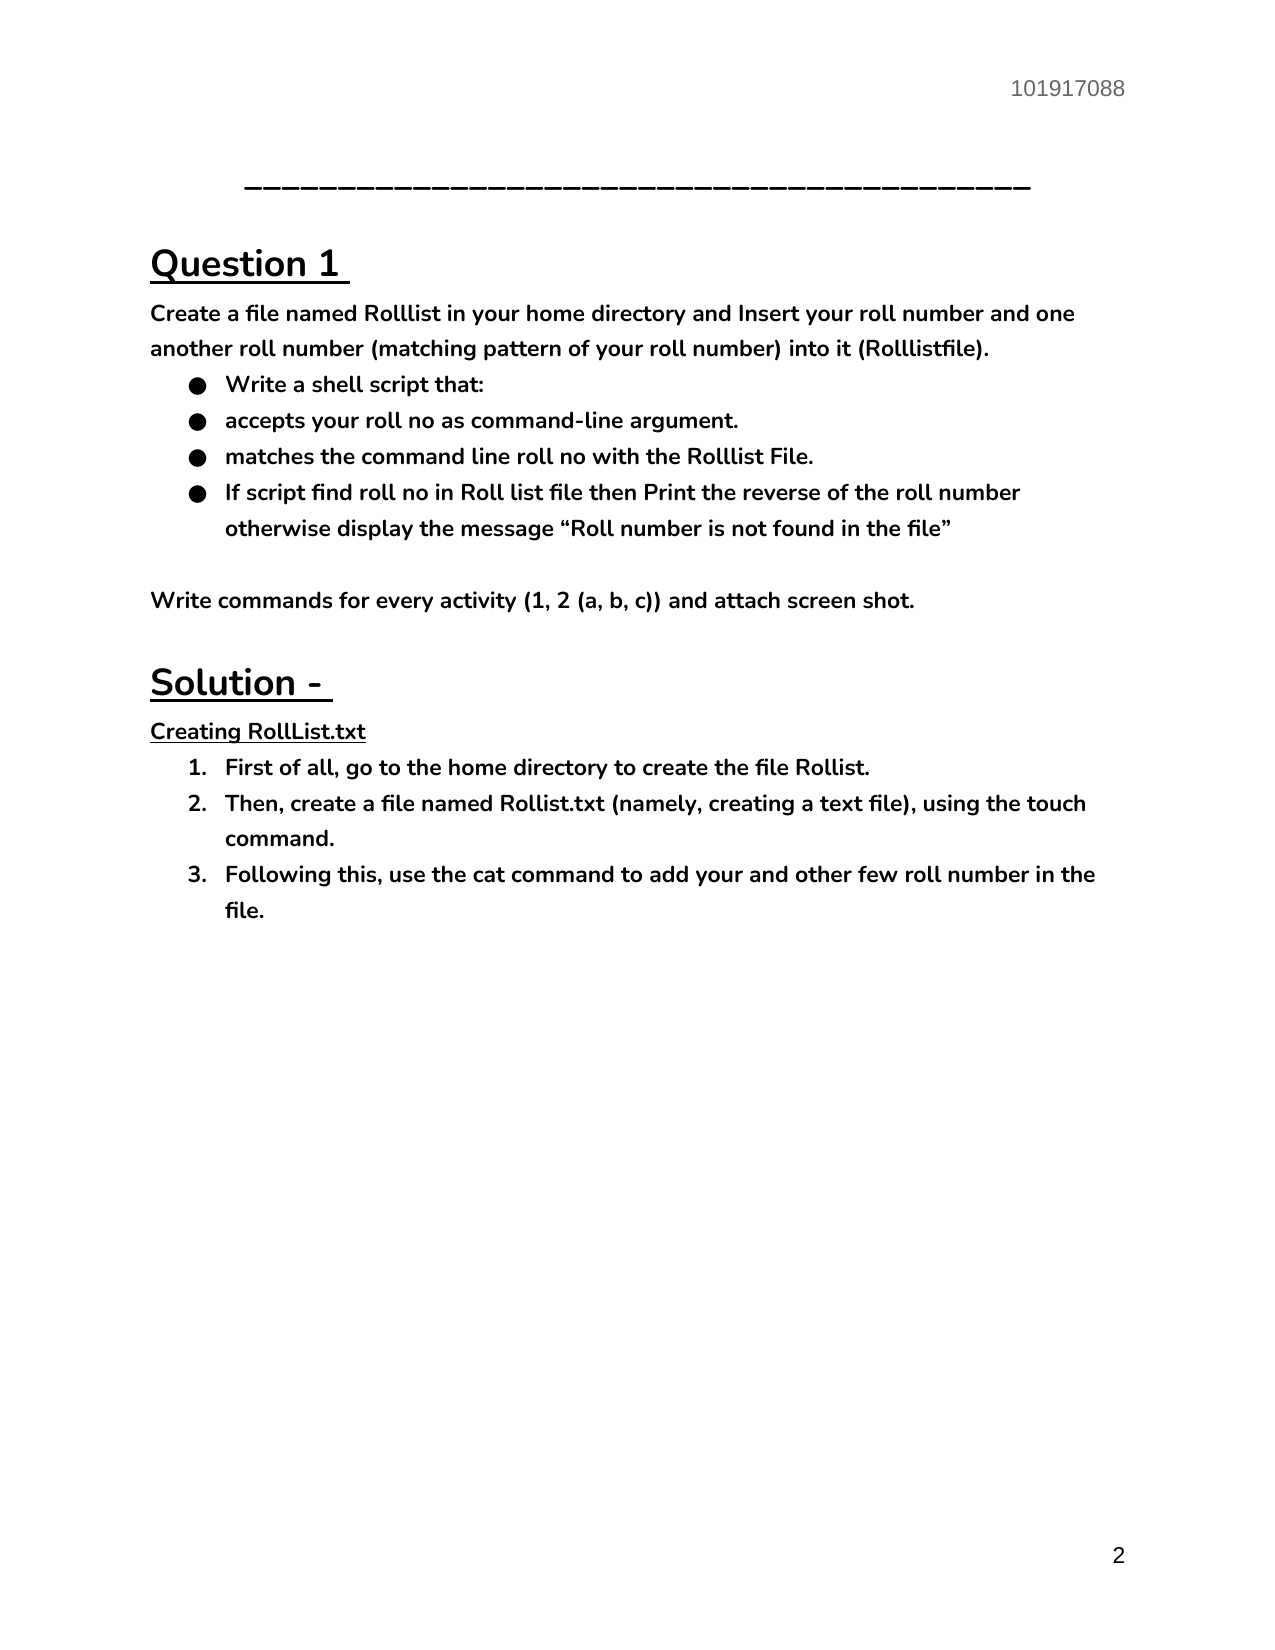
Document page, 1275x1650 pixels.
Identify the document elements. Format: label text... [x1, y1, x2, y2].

list Then, create a file named Rollist.txt (namely, creating a text file), using the touch command. [187, 788, 1125, 855]
text Solution - [150, 657, 1125, 708]
text Create a file named Rolllist in your home directory and Insert your roll number and one another roll number (matching pattern of your roll number) into it (Rolllistfile). [150, 298, 1125, 365]
list If script find roll no in Roll list file then Print the reverse of the roll number otherwise display the message “Roll number is not found in the file” [187, 477, 1125, 544]
text __________________________________________ [150, 150, 1125, 201]
list Following this, use the cat command to add your and other few roll number in the file. [187, 859, 1125, 927]
text Creating RollList.txt [150, 716, 1125, 747]
text Write commands for every activity (1, 2 (a, b, c)) and attach screen shot. [150, 585, 1125, 616]
text Question 1 [150, 239, 1125, 290]
list First of all, go to the home directory to create the file Rollist. [187, 752, 1125, 783]
list matches the command line roll no with the Rolllist File. [187, 441, 1125, 473]
list Write a shell script that: [187, 369, 1125, 401]
list accepts your roll no as command-line argument. [187, 406, 1125, 437]
